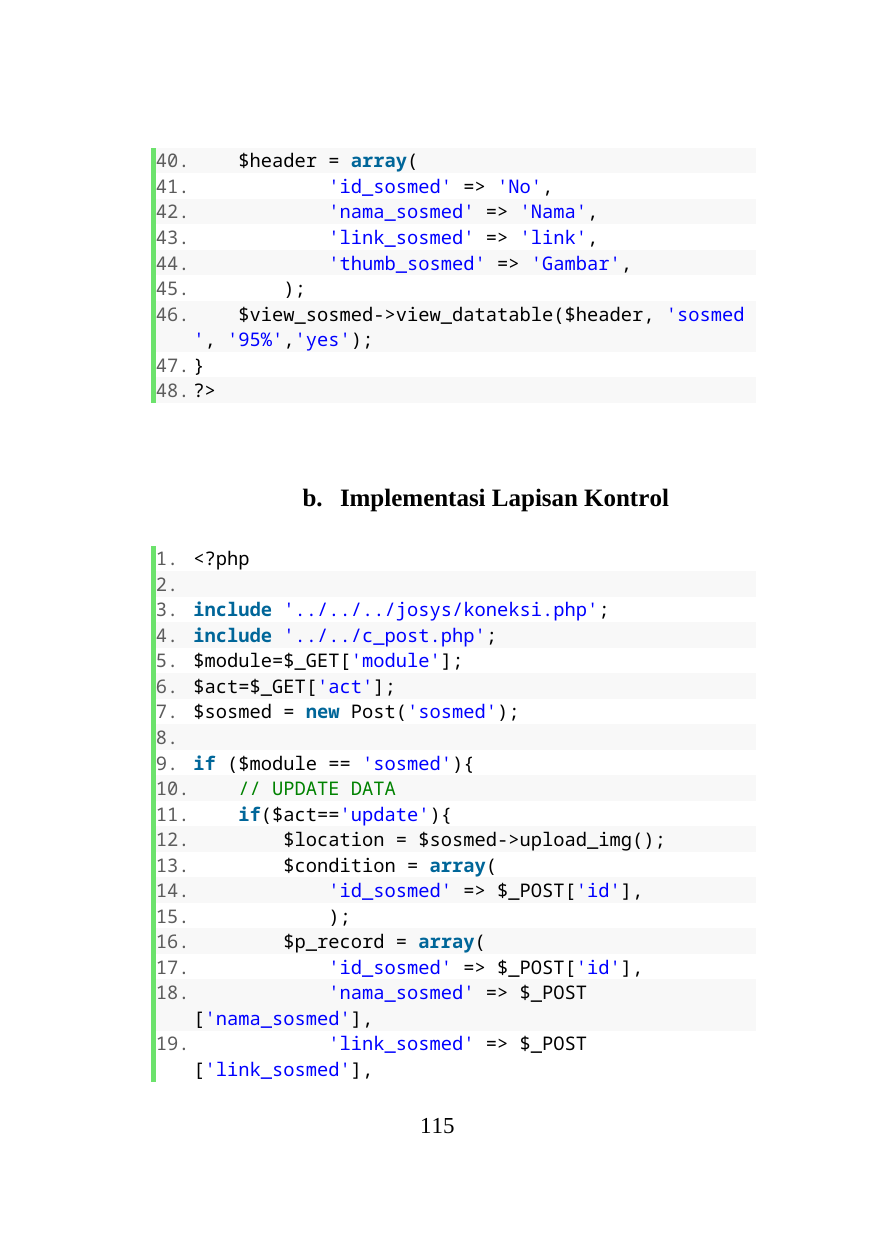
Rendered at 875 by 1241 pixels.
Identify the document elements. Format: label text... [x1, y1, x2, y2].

list $act=$_GET['act']; [156, 673, 756, 699]
list 'nama_sosmed' => $_POST['nama_sosmed'], [156, 979, 756, 1031]
list 'id_sosmed' => $_POST['id'], [156, 954, 756, 979]
list 'link_sosmed' => 'link', [156, 224, 756, 250]
list $location = $sosmed->upload_img(); [156, 826, 756, 852]
list $header = array( [156, 148, 756, 173]
list <?php [156, 546, 756, 571]
list 'thumb_sosmed' => 'Gambar', [156, 250, 756, 275]
list 'id_sosmed' => 'No', [156, 173, 756, 199]
list // UPDATE DATA [156, 775, 756, 801]
list if ($module == 'sosmed'){ [156, 750, 756, 775]
list $view_sosmed->view_datatable($header, 'sosmed', '95%','yes'); [156, 301, 756, 352]
list ); [156, 275, 756, 301]
list $sosmed = new Post('sosmed'); [156, 699, 756, 724]
list if($act=='update'){ [156, 801, 756, 826]
list ); [156, 903, 756, 928]
list $p_record = array( [156, 928, 756, 954]
list include '../../../josys/koneksi.php'; [156, 597, 756, 622]
list $module=$_GET['module']; [156, 648, 756, 673]
list } [156, 352, 756, 377]
list ?> [156, 377, 756, 403]
list $condition = array( [156, 852, 756, 877]
subtitle Implementasi Lapisan Kontrol [302, 483, 756, 512]
list 'nama_sosmed' => 'Nama', [156, 199, 756, 224]
list 'link_sosmed' => $_POST['link_sosmed'], [156, 1031, 756, 1082]
list include '../../c_post.php'; [156, 622, 756, 648]
list 'id_sosmed' => $_POST['id'], [156, 877, 756, 903]
